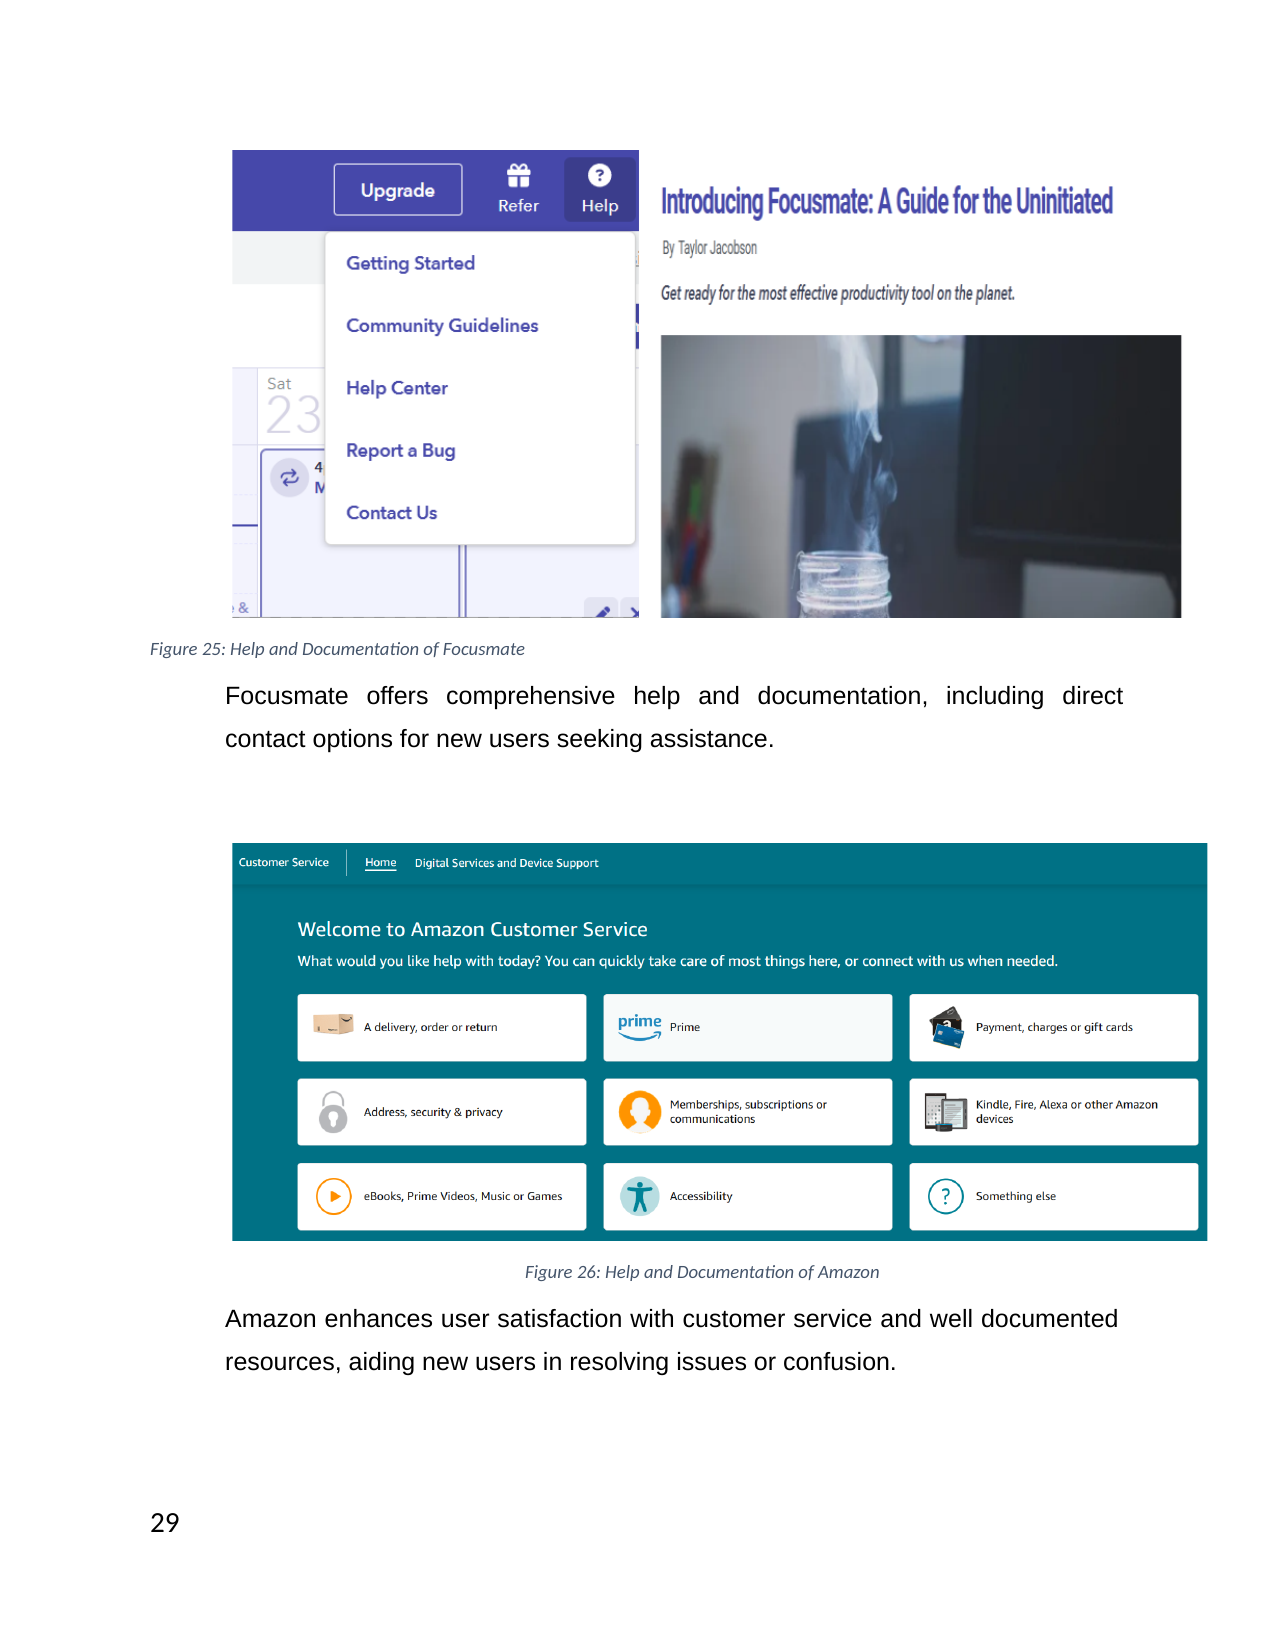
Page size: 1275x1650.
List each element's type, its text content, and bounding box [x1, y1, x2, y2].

picture [232, 843, 1208, 1241]
picture [232, 150, 1208, 618]
text Figure 25: Help and Documentation of Focusmate [150, 637, 1125, 660]
text Figure 26: Help and Documentation of Amazon [450, 1260, 1125, 1283]
list Amazon enhances user satisfaction with customer service and well documented resources, aiding new users in resolving issues or confusion. [225, 1304, 1120, 1375]
text Focusmate offers comprehensive help and documentation, including direct contact options for new users seeking assistance. [225, 681, 1125, 753]
